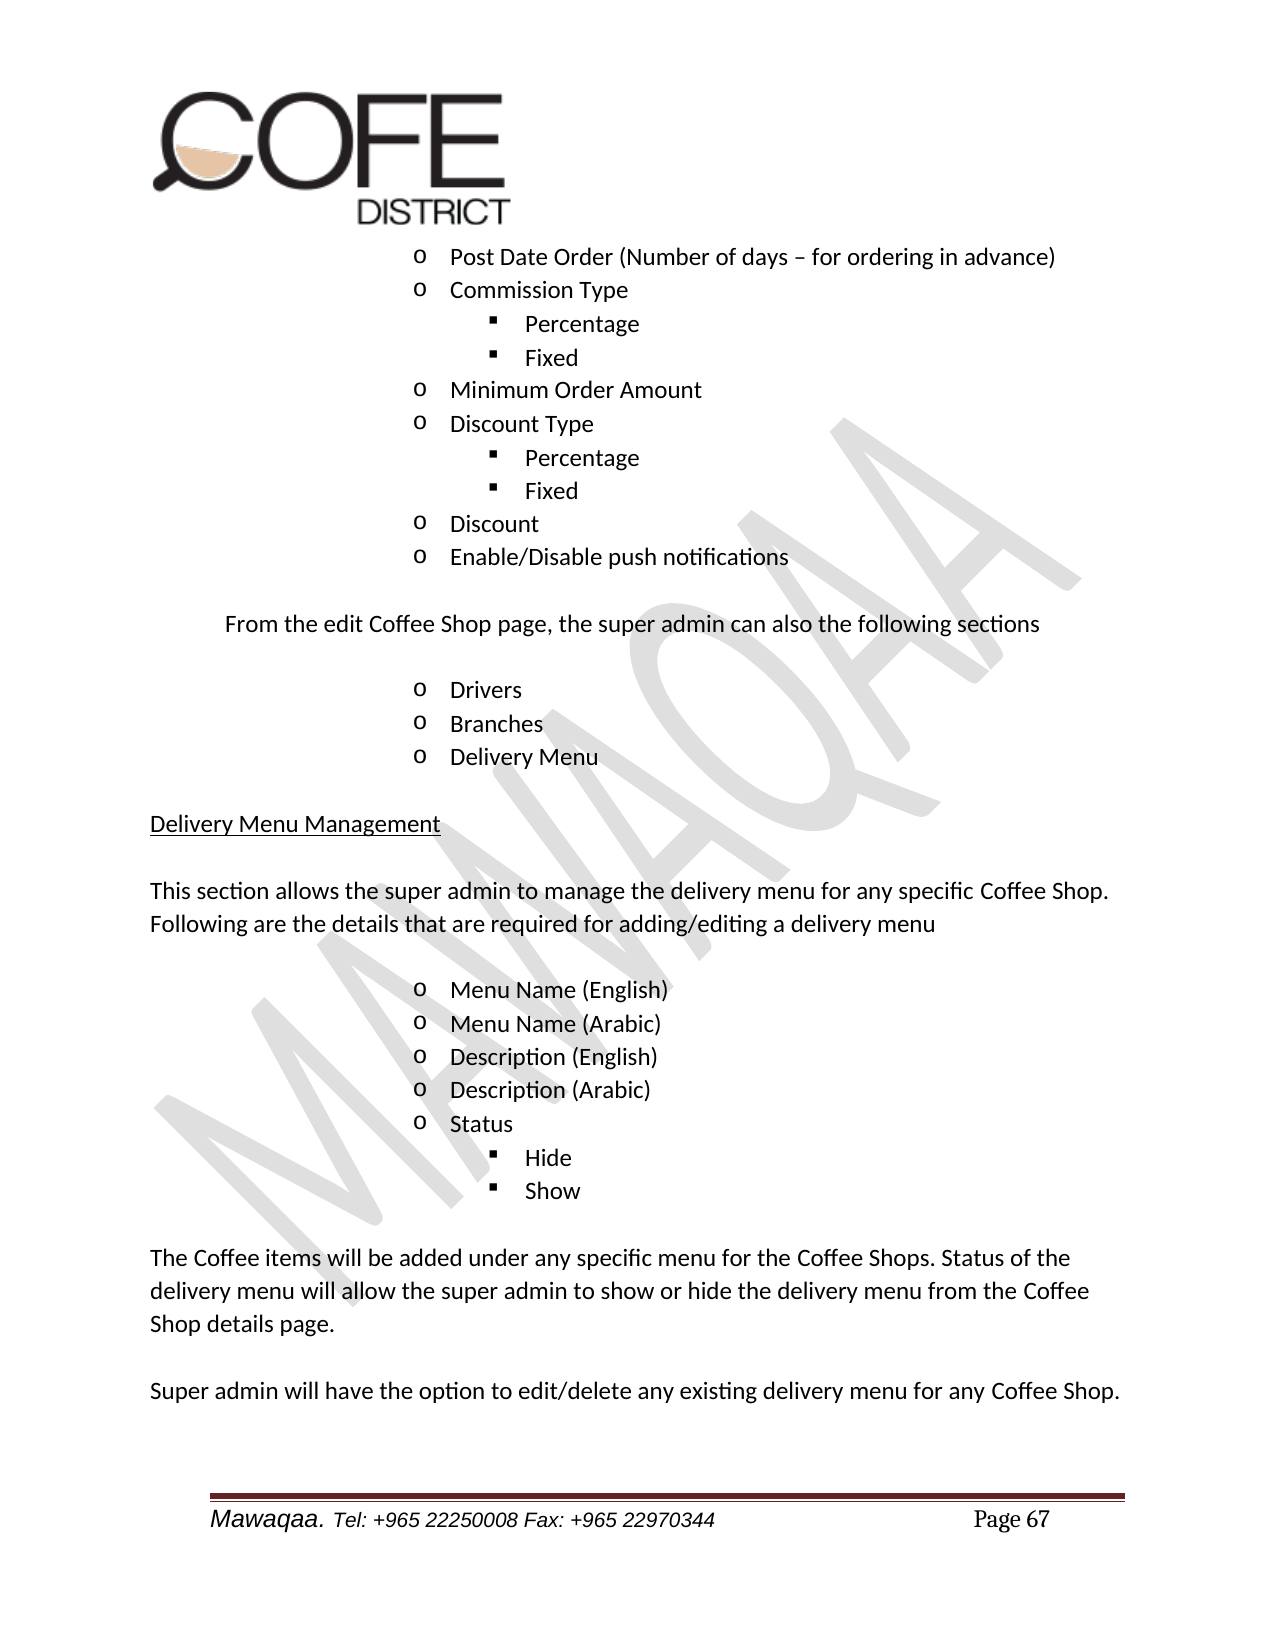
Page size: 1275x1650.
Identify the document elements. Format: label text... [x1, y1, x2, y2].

list Percentage [487, 306, 1125, 339]
list Description (English) [412, 1039, 1125, 1072]
list Drivers [412, 672, 1125, 706]
list Fixed [487, 339, 1125, 372]
list Post Date Order (Number of days – for ordering in advance) [412, 239, 1125, 272]
text Super admin will have the option to edit/delete any existing delivery menu for any Coffee Shop. [150, 1372, 1125, 1406]
list Commission Type [412, 272, 1125, 306]
list Minimum Order Amount [412, 372, 1125, 406]
text The Coffee items will be added under any specific menu for the Coffee Shops. Status of the delivery menu will allow the super admin to show or hide the delivery menu from the Coffee Shop details page. [150, 1239, 1125, 1339]
picture [150, 81, 522, 233]
list Discount Type [412, 406, 1125, 439]
list Fixed [487, 472, 1125, 506]
list Percentage [487, 439, 1125, 472]
list Hide [487, 1139, 1125, 1172]
list Enable/Disable push notifications [412, 539, 1125, 572]
list Discount [412, 506, 1125, 539]
list Branches [412, 706, 1125, 739]
list Menu Name (English) [412, 972, 1125, 1006]
list Show [487, 1172, 1125, 1206]
list Delivery Menu [412, 739, 1125, 772]
text From the edit Coffee Shop page, the super admin can also the following sections [225, 606, 1125, 639]
text This section allows the super admin to manage the delivery menu for any specific Coffee Shop. Following are the details that are required for adding/editing a delivery menu [150, 872, 1125, 939]
list Description (Arabic) [412, 1072, 1125, 1106]
list Menu Name (Arabic) [412, 1006, 1125, 1039]
list Status [412, 1106, 1125, 1139]
text Delivery Menu Management [150, 806, 1125, 839]
